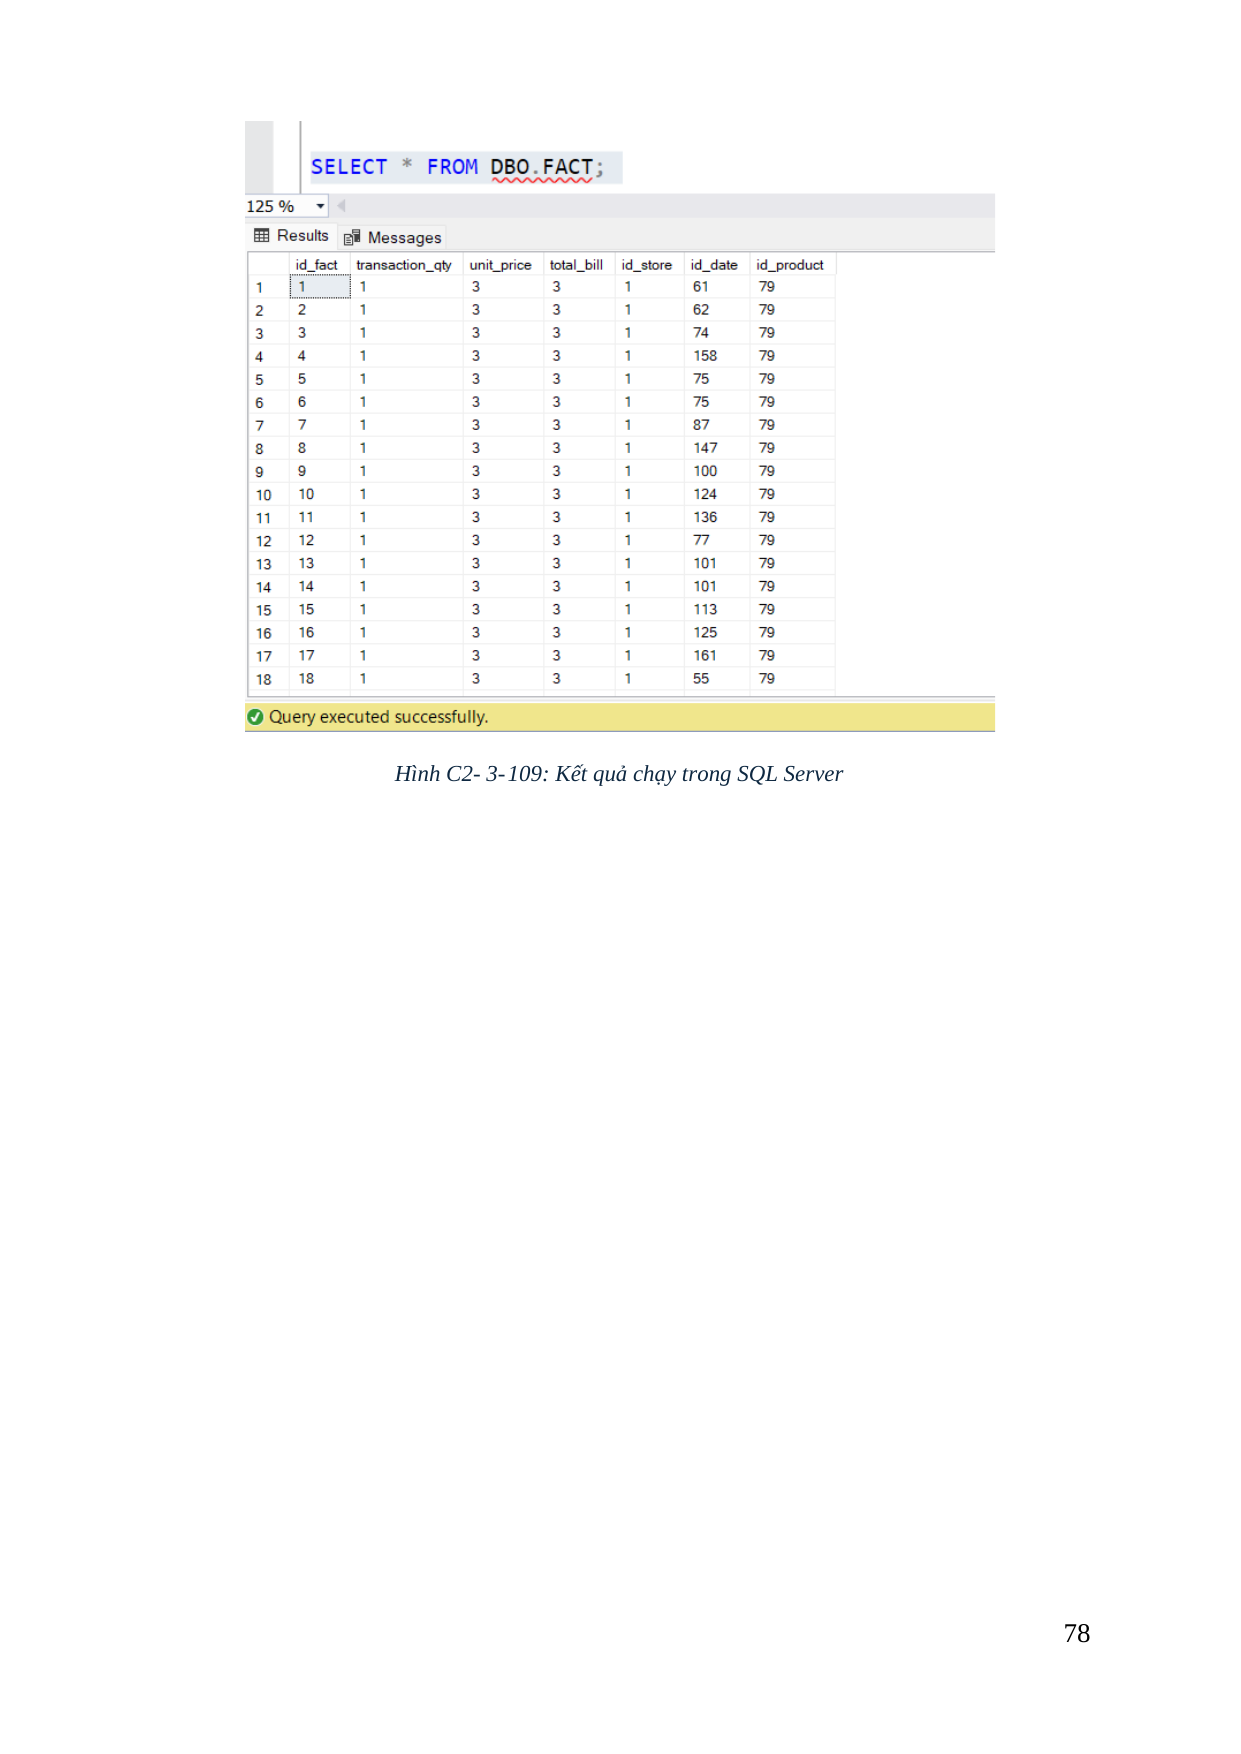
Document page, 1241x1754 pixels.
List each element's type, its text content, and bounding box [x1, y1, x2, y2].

picture [245, 121, 995, 732]
